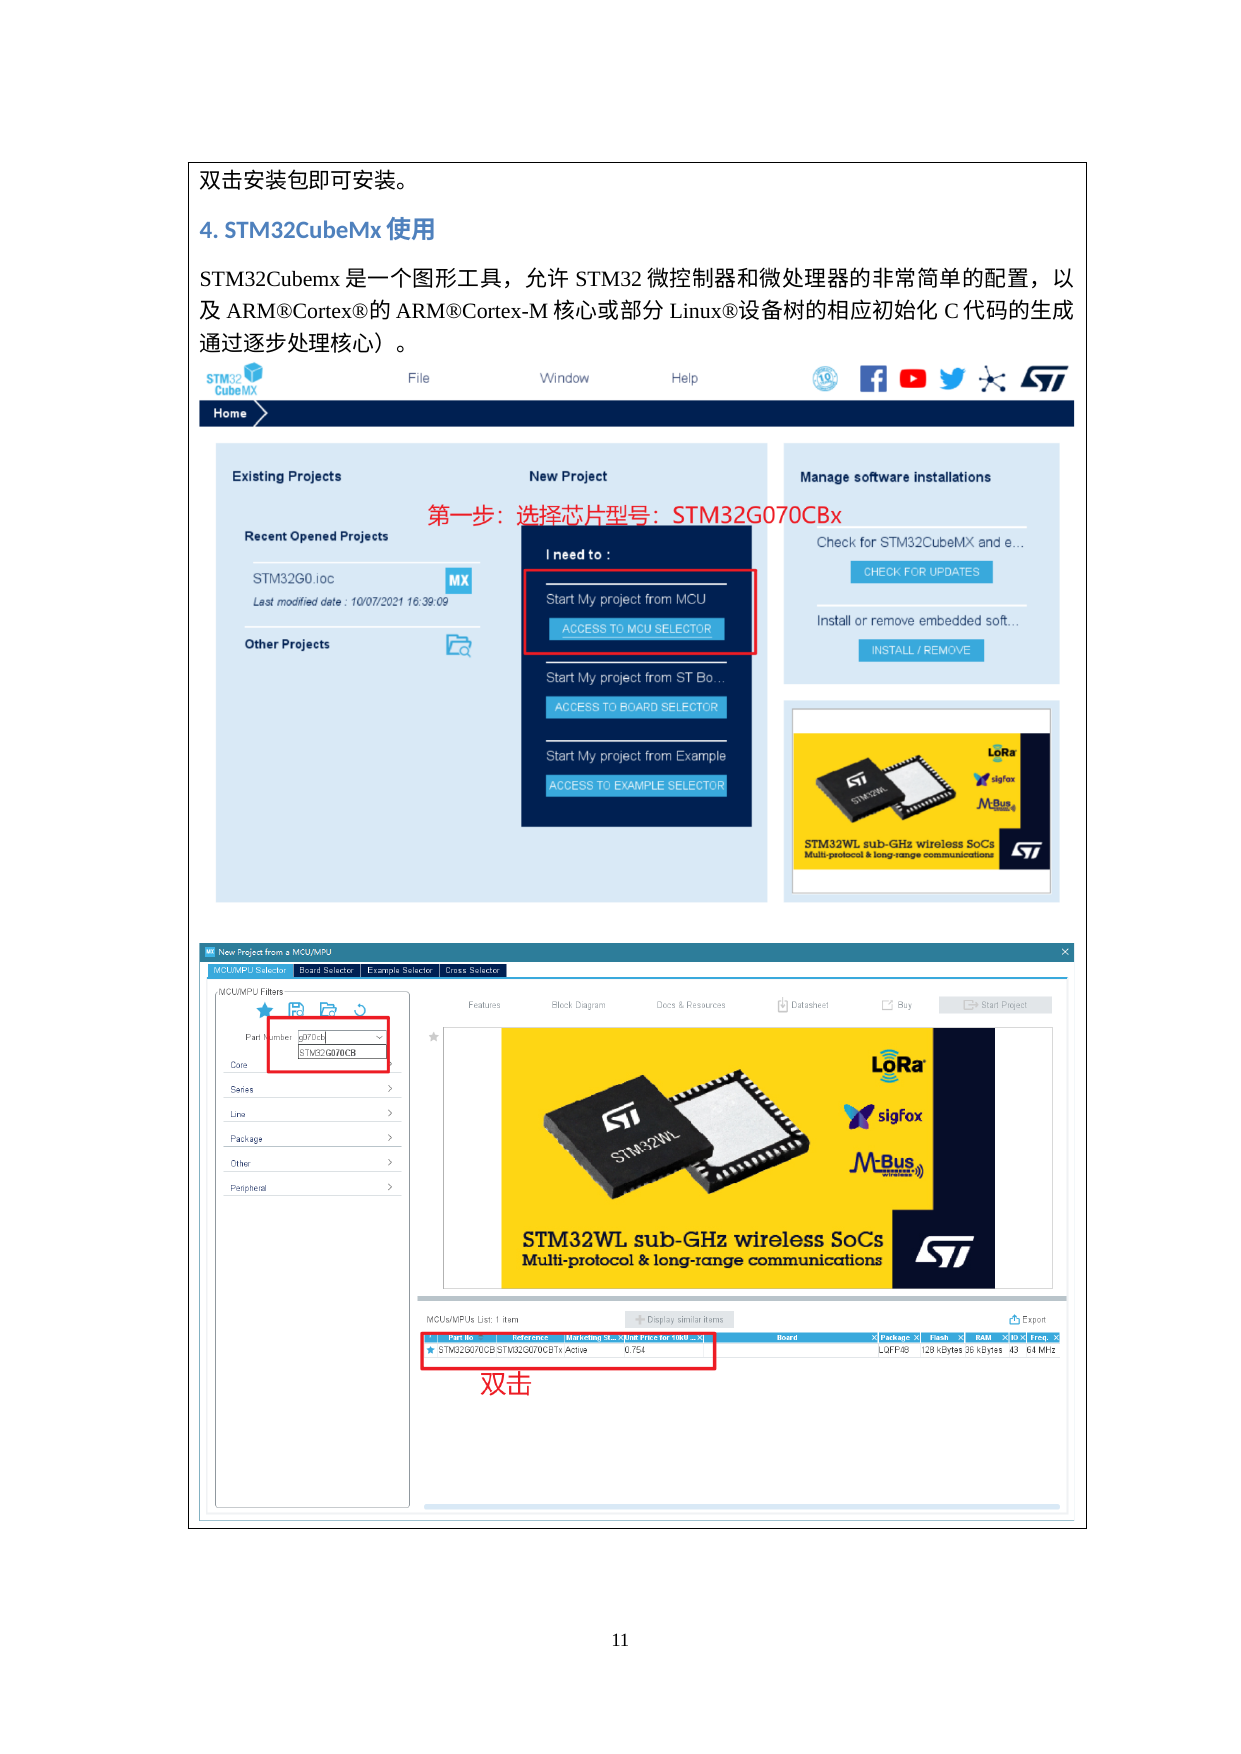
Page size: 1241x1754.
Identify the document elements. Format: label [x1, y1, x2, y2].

picture [199, 358, 1075, 918]
table_cell [189, 163, 1086, 1528]
picture [199, 943, 1075, 1521]
